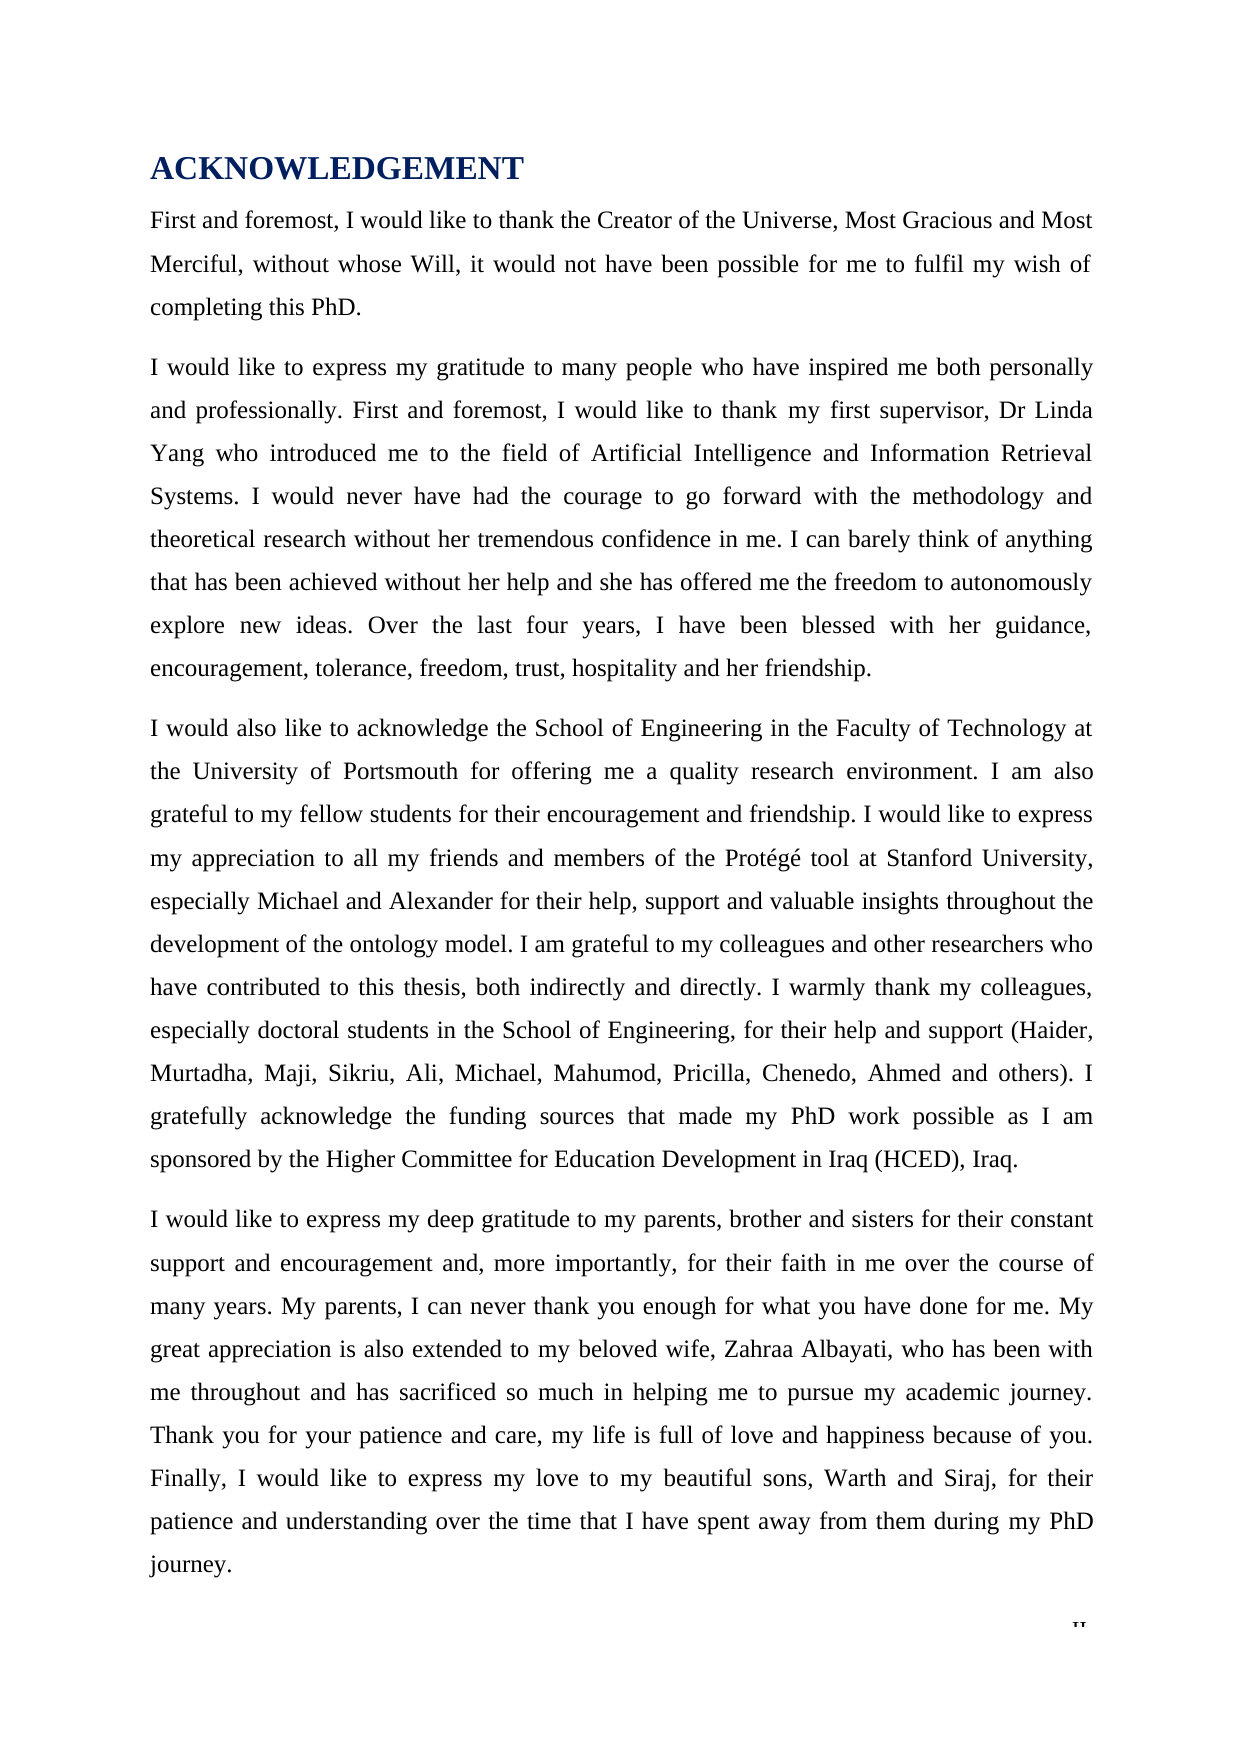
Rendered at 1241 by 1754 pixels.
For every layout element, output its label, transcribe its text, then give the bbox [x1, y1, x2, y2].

text First and foremost, I would like to thank the Creator of the Universe, Most Gracious and Most Merciful, without whose Will, it would not have been possible for me to fulfil my wish of completing this PhD. [150, 206, 1093, 321]
subtitle ACKNOWLEDGEMENT [150, 148, 1240, 186]
text I would also like to acknowledge the School of Engineering in the Faculty of Technology at the University of Portsmouth for offering me a quality research environment. I am also grateful to my fellow students for their encouragement and friendship. I would like to express my appreciation to all my friends and members of the Protégé tool at Stanford University, especially Michael and Alexander for their help, support and valuable insights throughout the development of the ontology model. I am grateful to my colleagues and other researchers who have contributed to this thesis, both indirectly and directly. I warmly thank my colleagues, especially doctoral students in the School of Engineering, for their help and support (Haider, Murtadha, Maji, Sikriu, Ali, Michael, Mahumod, Pricilla, Chenedo, Ahmed and others). I gratefully acknowledge the funding sources that made my PhD work possible as I am sponsored by the Higher Committee for Education Development in Iraq (HCED), Iraq. [150, 713, 1094, 1173]
text I would like to express my gratitude to many people who have inspired me both personally and professionally. First and foremost, I would like to thank my first supervisor, Dr Linda Yang who introduced me to the field of Artificial Intelligence and Information Retrieval Systems. I would never have had the courage to go forward with the methodology and theoretical research without her tremendous confidence in me. I can barely think of anything that has been achieved without her help and she has offered me the freedom to autonomously explore new ideas. Over the last four years, I have been blessed with her guidance, encouragement, tolerance, freedom, trust, hospitality and her friendship. [150, 352, 1093, 682]
text I would like to express my deep gratitude to my parents, brother and sisters for their constant support and encouragement and, more importantly, for their faith in me over the course of many years. My parents, I can never thank you enough for what you have done for me. My great appreciation is also extended to my beloved wife, Zahraa Albayati, who has been with me throughout and has sacrificed so much in helping me to pursue my academic journey. Thank you for your patience and care, my life is full of love and happiness because of you. Finally, I would like to express my love to my beautiful sons, Warth and Siraj, for their patience and understanding over the time that I have spent away from them during my PhD journey. [150, 1204, 1093, 1578]
